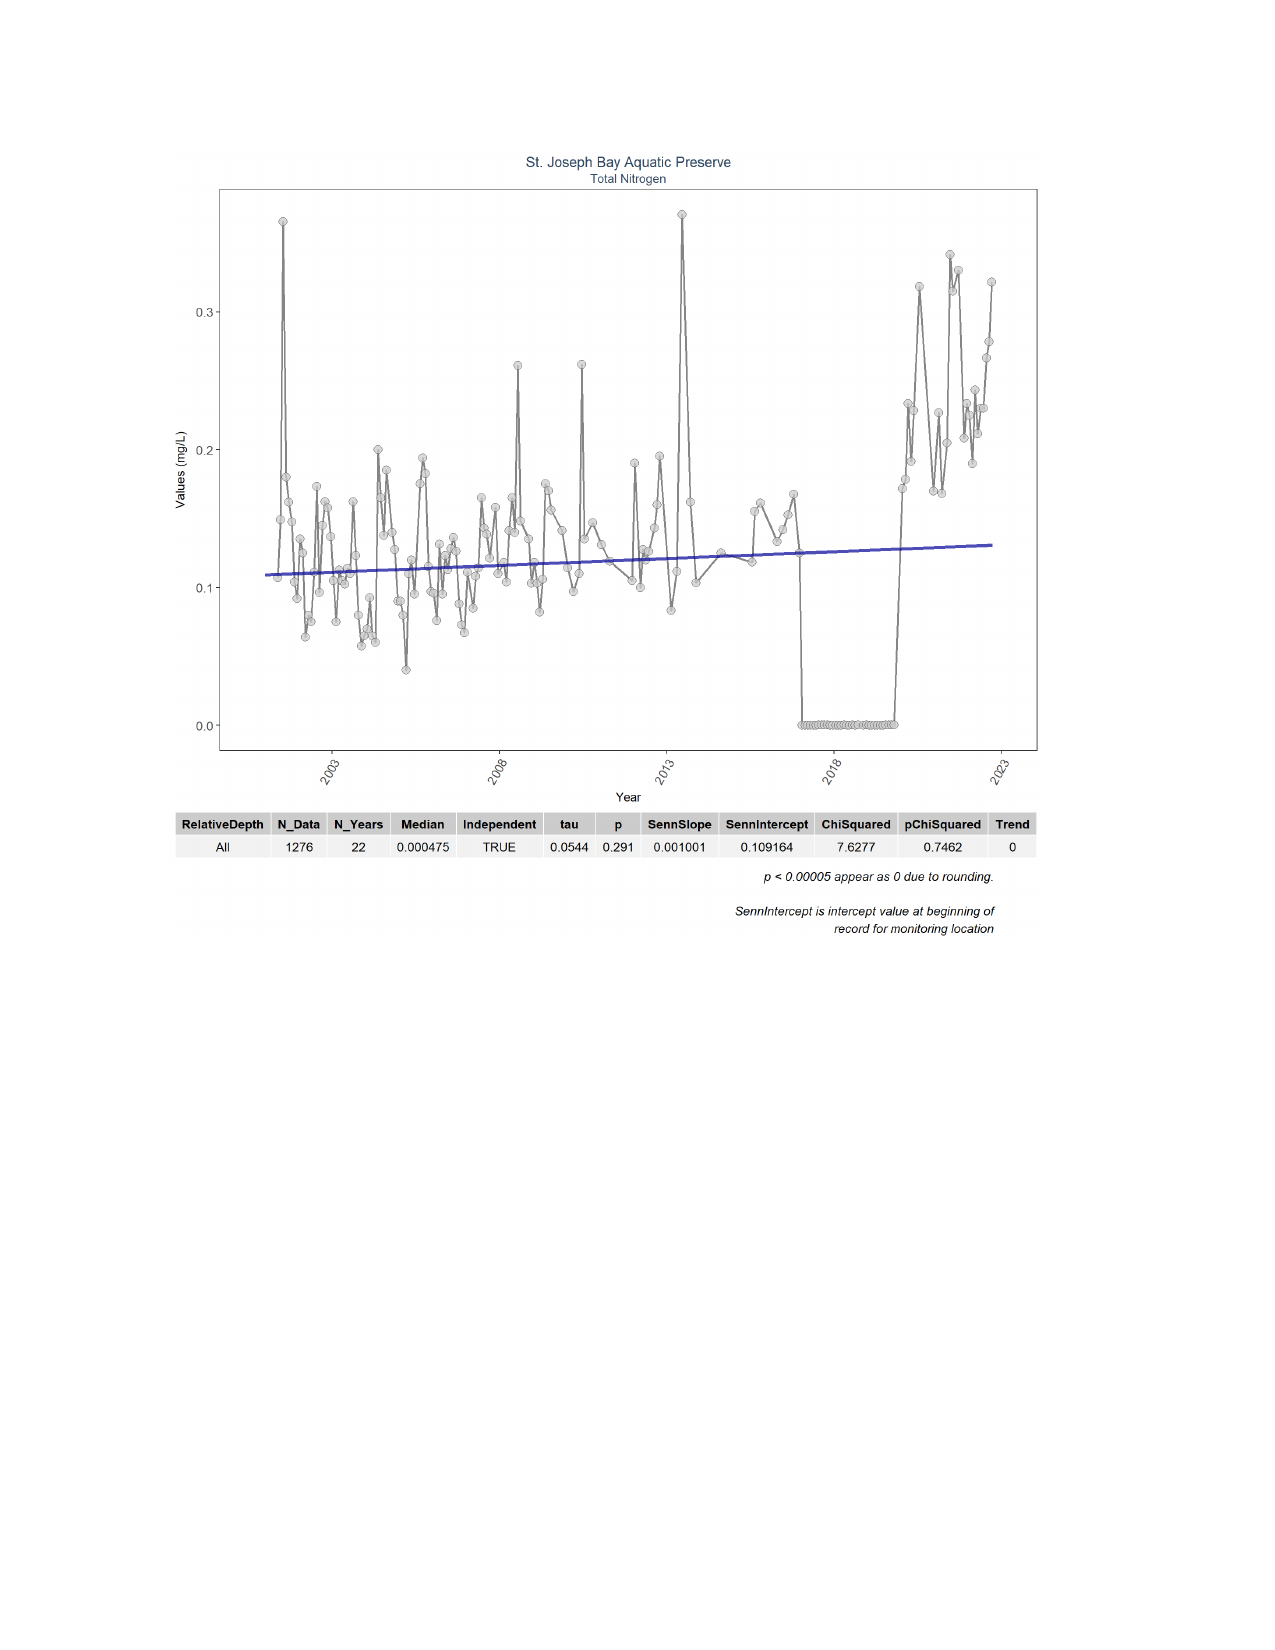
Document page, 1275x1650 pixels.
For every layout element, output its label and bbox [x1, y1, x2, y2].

picture [168, 150, 1044, 938]
